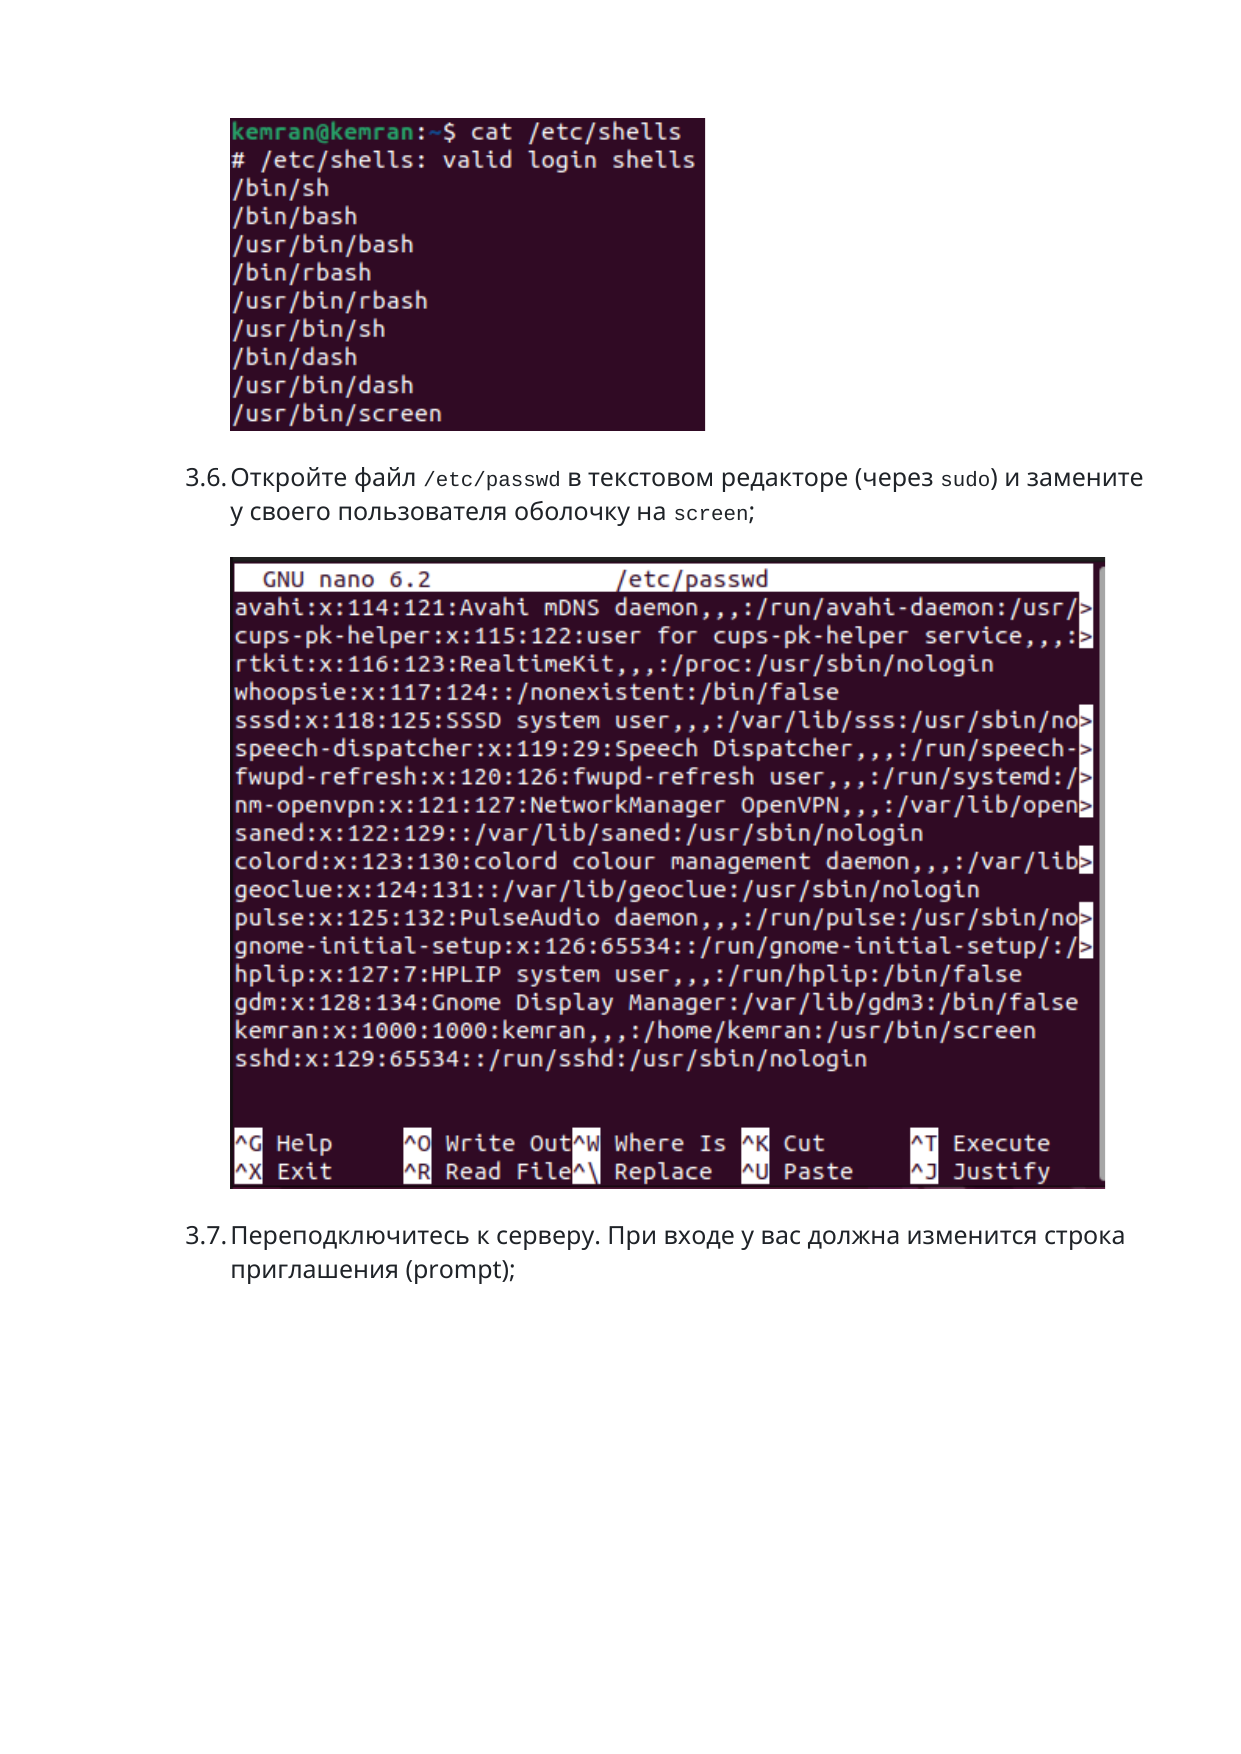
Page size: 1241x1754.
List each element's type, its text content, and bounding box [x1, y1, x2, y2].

list Откройте файл /etc/passwd в текстовом редакторе (через sudo) и замените у своего пользователя оболочку на screen; [185, 460, 1152, 528]
list Переподключитесь к серверу. При входе у вас должна изменится строка приглашения (prompt); [185, 1217, 1152, 1286]
picture [230, 557, 1106, 1189]
picture [230, 118, 706, 431]
